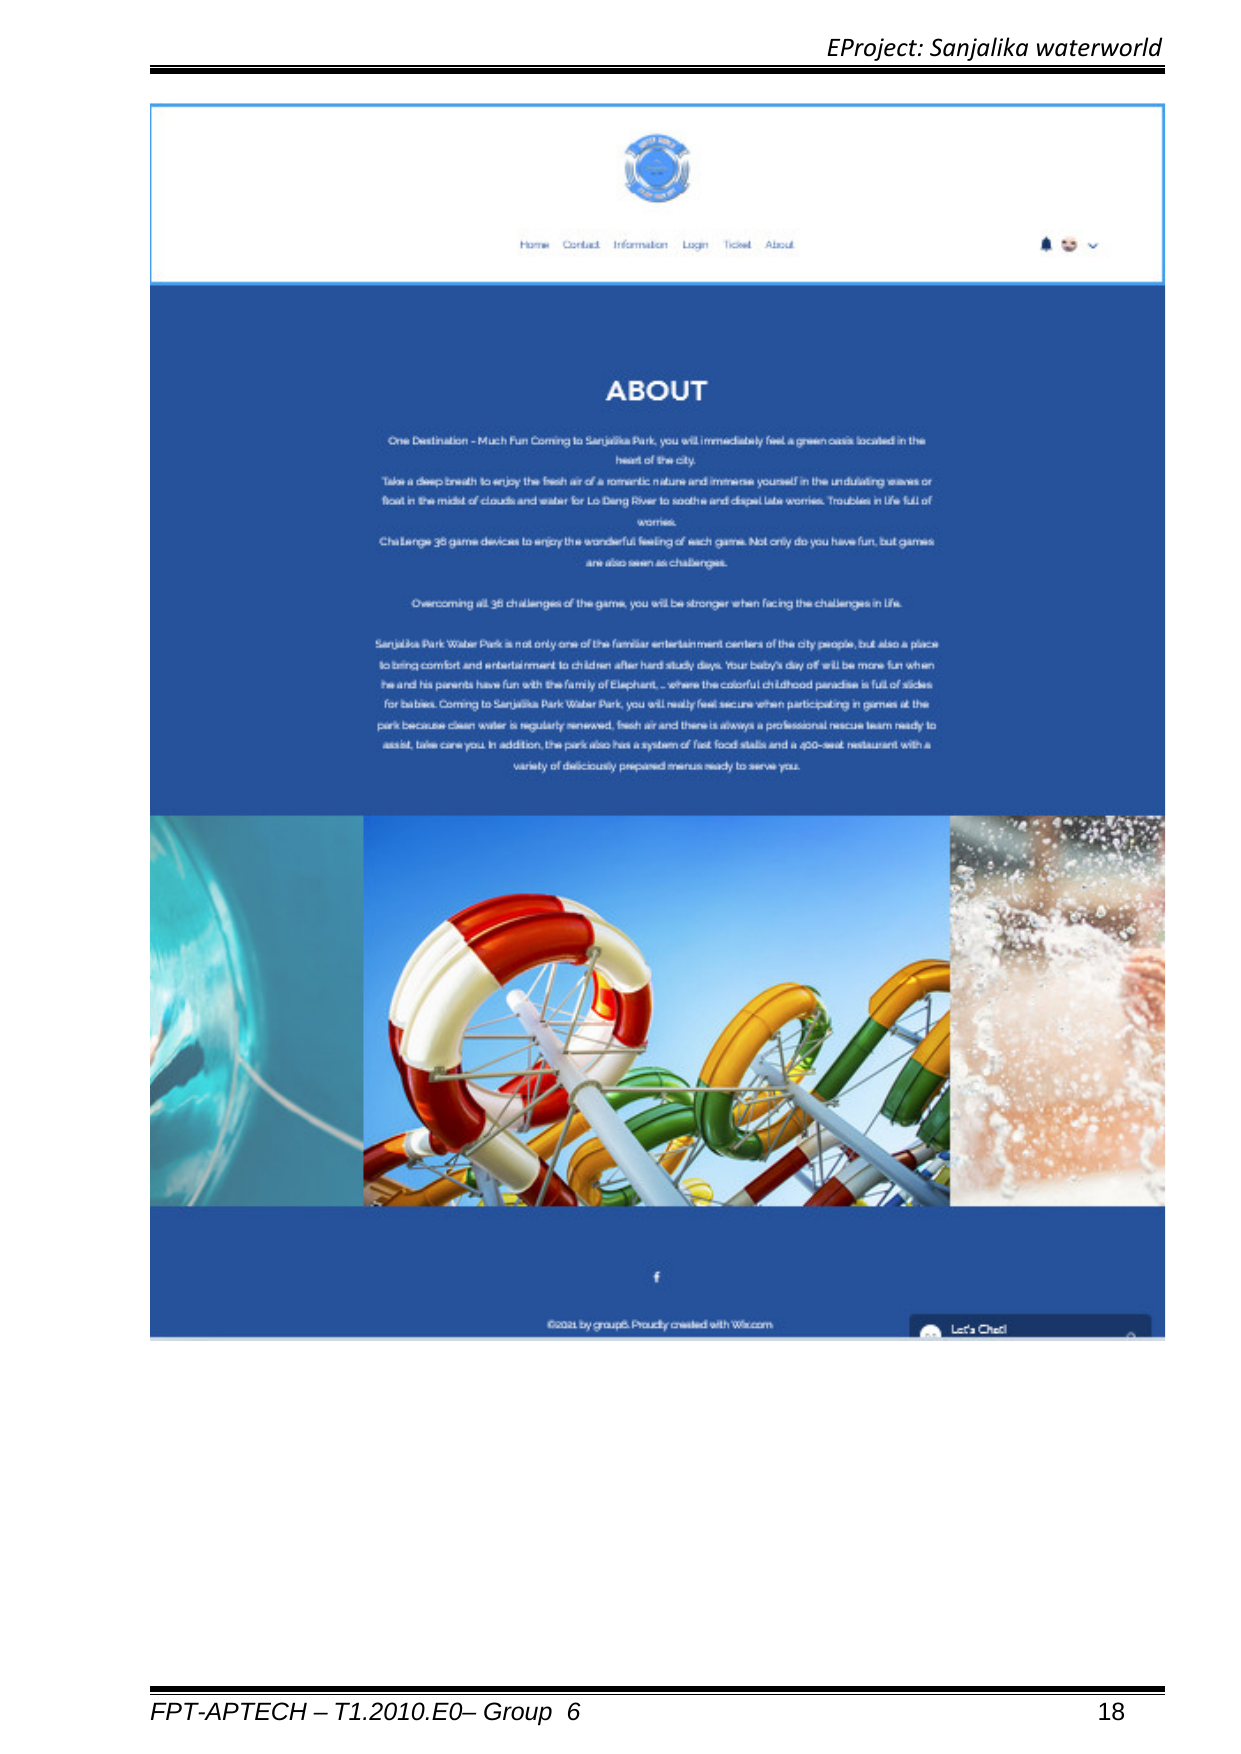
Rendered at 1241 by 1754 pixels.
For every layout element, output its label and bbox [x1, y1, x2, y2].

picture [150, 102, 1166, 1341]
